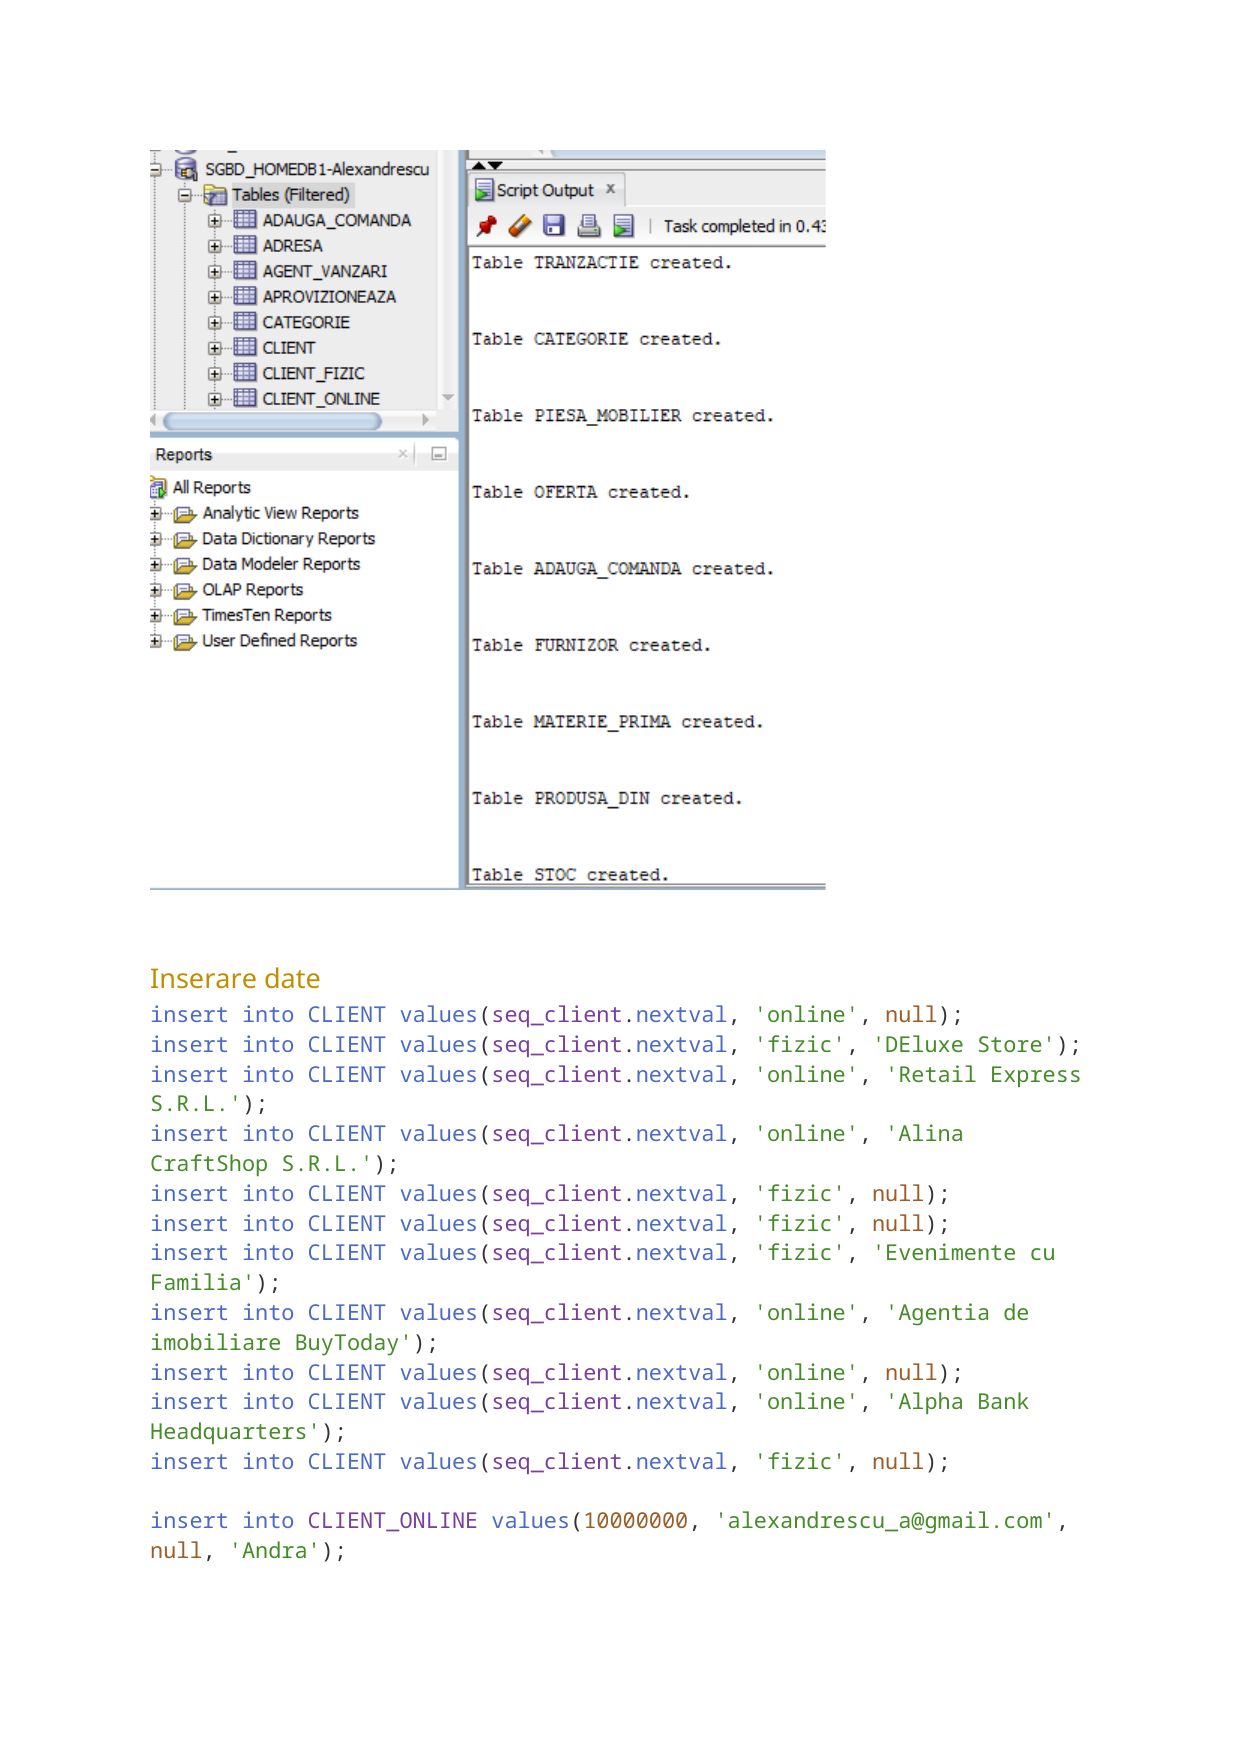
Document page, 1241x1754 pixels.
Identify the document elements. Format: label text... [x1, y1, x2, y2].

text insert into CLIENT values(seq_client.nextval, 'online', null); [150, 999, 1090, 1029]
text insert into CLIENT_ONLINE values(10000000, 'alexandrescu_a@gmail.com', null, 'Andra'); [150, 1505, 1090, 1565]
text insert into CLIENT values(seq_client.nextval, 'fizic', 'Evenimente cu Familia'); [150, 1237, 1090, 1297]
text insert into CLIENT values(seq_client.nextval, 'online', null); [150, 1356, 1090, 1386]
text insert into CLIENT values(seq_client.nextval, 'online', 'Agentia de imobiliare BuyToday'); [150, 1297, 1090, 1356]
text insert into CLIENT values(seq_client.nextval, 'fizic', null); [150, 1178, 1090, 1207]
picture [150, 150, 826, 890]
subtitle Inserare date [150, 959, 1090, 996]
text insert into CLIENT values(seq_client.nextval, 'fizic', null); [150, 1207, 1090, 1237]
text insert into CLIENT values(seq_client.nextval, 'online', 'Alina CraftShop S.R.L.'); [150, 1118, 1090, 1178]
text insert into CLIENT values(seq_client.nextval, 'fizic', null); [150, 1446, 1090, 1476]
text insert into CLIENT values(seq_client.nextval, 'online', 'Retail Express S.R.L.'); [150, 1058, 1090, 1118]
text insert into CLIENT values(seq_client.nextval, 'online', 'Alpha Bank Headquarters'); [150, 1386, 1090, 1446]
text insert into CLIENT values(seq_client.nextval, 'fizic', 'DEluxe Store'); [150, 1029, 1090, 1058]
